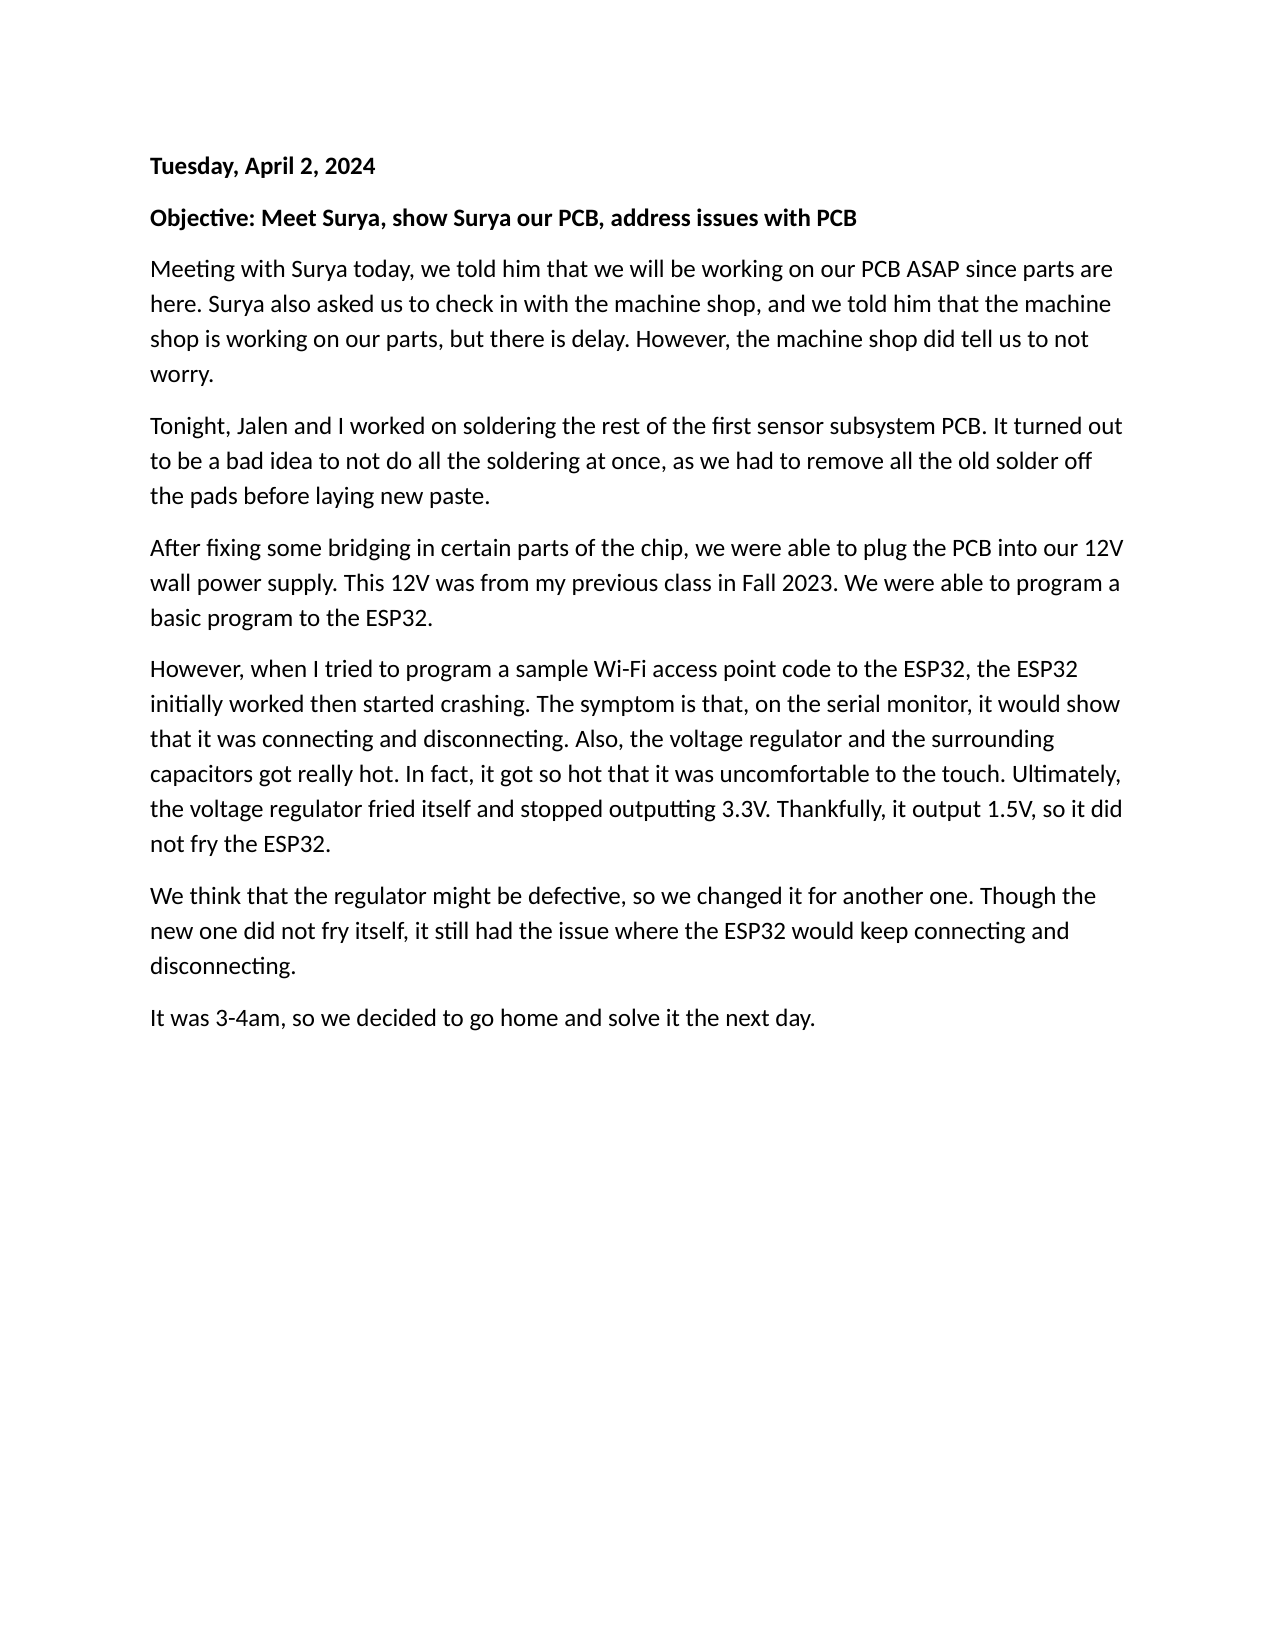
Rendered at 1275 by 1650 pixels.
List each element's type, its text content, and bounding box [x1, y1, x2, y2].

text We think that the regulator might be defective, so we changed it for another one. Though the new one did not fry itself, it still had the issue where the ESP32 would keep connecting and disconnecting. [150, 880, 1125, 981]
text After fixing some bridging in certain parts of the chip, we were able to plug the PCB into our 12V wall power supply. This 12V was from my previous class in Fall 2023. We were able to program a basic program to the ESP32. [150, 532, 1125, 632]
text Tonight, Jalen and I worked on soldering the rest of the first sensor subsystem PCB. It turned out to be a bad idea to not do all the soldering at once, as we had to remove all the old solder off the pads before laying new paste. [150, 410, 1125, 511]
text It was 3-4am, so we decided to go home and solve it the next day. [150, 1002, 1125, 1032]
text Tuesday, April 2, 2024 [150, 150, 1125, 181]
text Meeting with Surya today, we told him that we will be working on our PCB ASAP since parts are here. Surya also asked us to check in with the machine shop, and we told him that the machine shop is working on our parts, but there is delay. However, the machine shop did tell us to not worry. [150, 253, 1125, 389]
text However, when I tried to program a sample Wi-Fi access point code to the ESP32, the ESP32 initially worked then started crashing. The symptom is that, on the serial monitor, it would show that it was connecting and disconnecting. Also, the voltage regulator and the surrounding capacitors got really hot. In fact, it got so hot that it was uncomfortable to the touch. Ultimately, the voltage regulator fried itself and stopped outputting 3.3V. Thankfully, it output 1.5V, so it did not fry the ESP32. [150, 653, 1125, 859]
text Objective: Meet Surya, show Surya our PCB, address issues with PCB [150, 202, 1125, 232]
